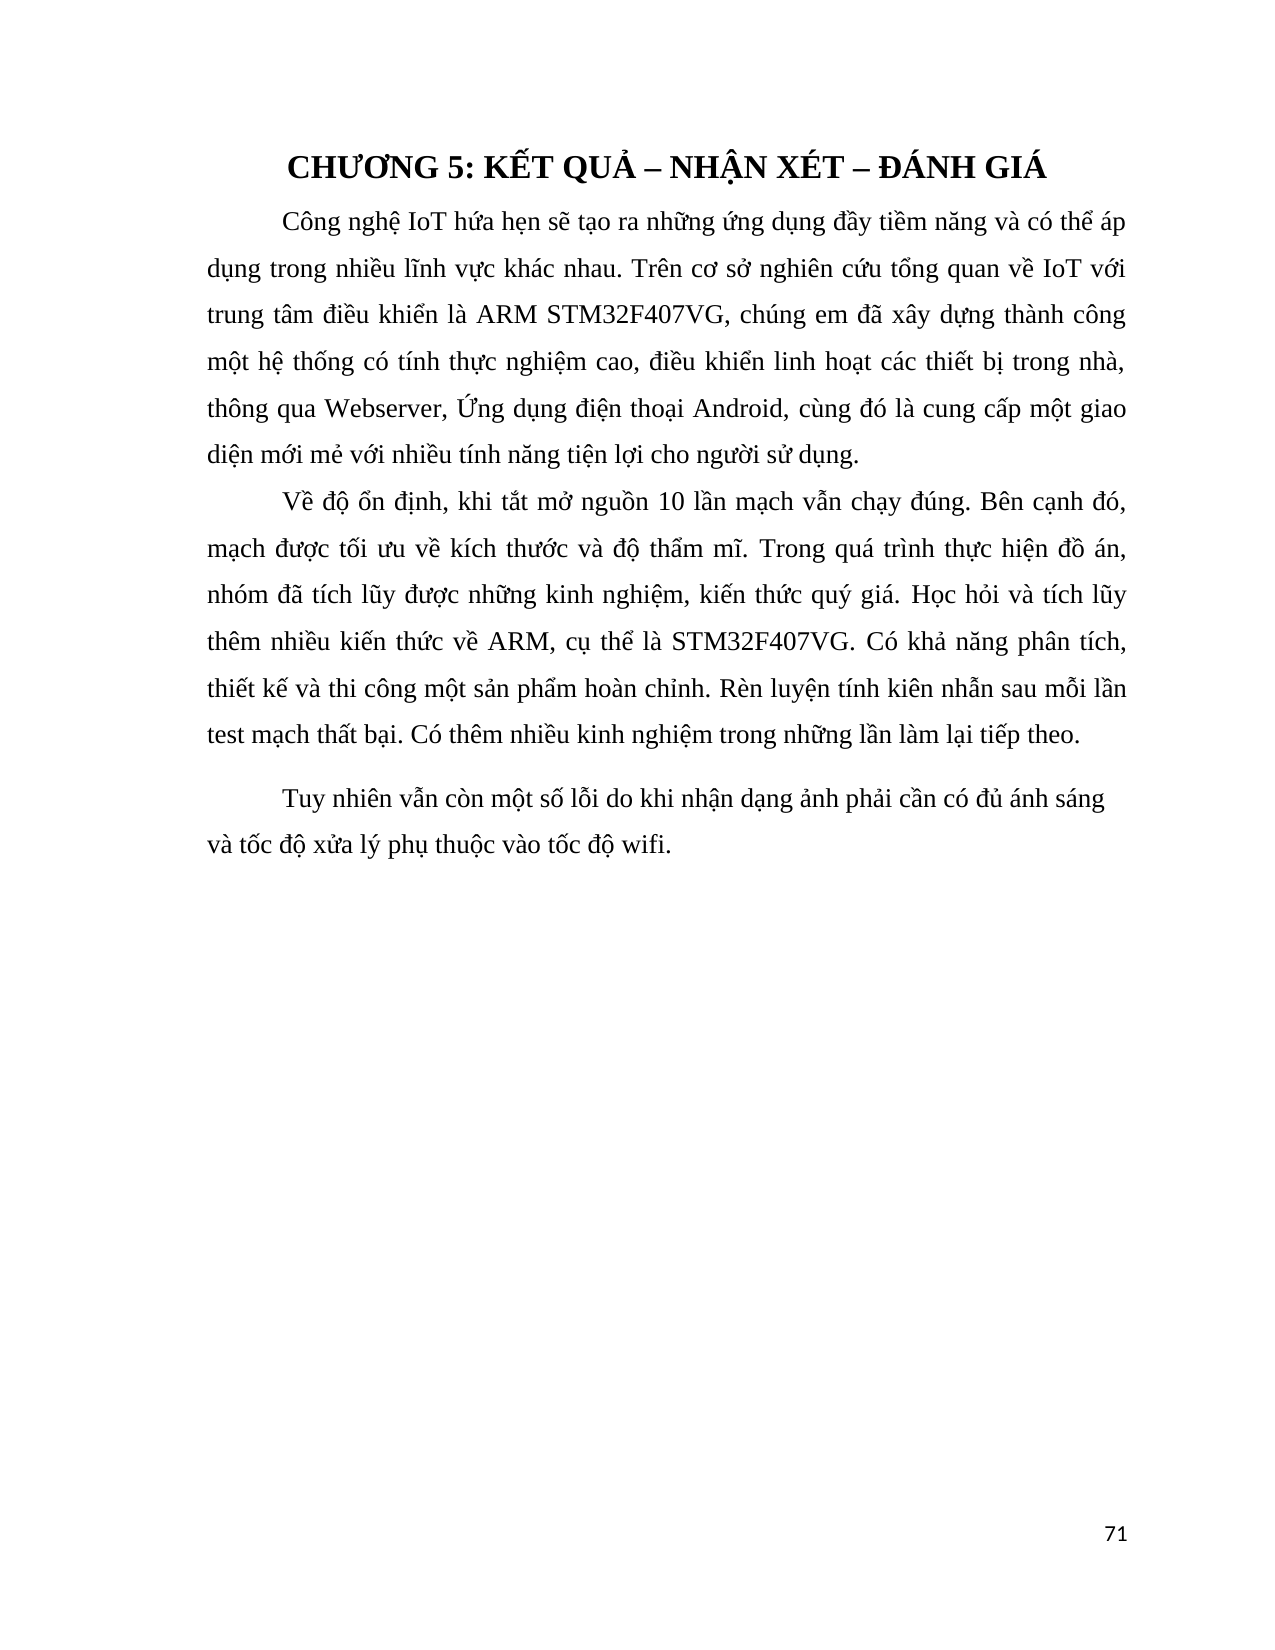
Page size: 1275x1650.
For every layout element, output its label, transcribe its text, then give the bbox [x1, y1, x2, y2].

text Công nghệ IoT hứa hẹn sẽ tạo ra những ứng dụng đầy tiềm năng và có thể áp dụng trong nhiều lĩnh vực khác nhau. Trên cơ sở nghiên cứu tổng quan về IoT với trung tâm điều khiển là ARM STM32F407VG, chúng em đã xây dựng thành công một hệ thống có tính thực nghiệm cao, điều khiển linh hoạt các thiết bị trong nhà, thông qua Webserver, Ứng dụng điện thoại Android, cùng đó là cung cấp một giao diện mới mẻ với nhiều tính năng tiện lợi cho người sử dụng. [207, 205, 1127, 470]
text Tuy nhiên vẫn còn một số lỗi do khi nhận dạng ảnh phải cần có đủ ánh sáng và tốc độ xửa lý phụ thuộc vào tốc độ wifi. [207, 782, 1127, 860]
text Về độ ổn định, khi tắt mở nguồn 10 lần mạch vẫn chạy đúng. Bên cạnh đó, mạch được tối ưu về kích thước và độ thẩm mĩ. Trong quá trình thực hiện đồ án, nhóm đã tích lũy được những kinh nghiệm, kiến thức quý giá. Học hỏi và tích lũy thêm nhiều kiến thức về ARM, cụ thể là STM32F407VG. Có khả năng phân tích, thiết kế và thi công một sản phẩm hoàn chỉnh. Rèn luyện tính kiên nhẫn sau mỗi lần test mạch thất bại. Có thêm nhiều kinh nghiệm trong những lần làm lại tiếp theo. [207, 485, 1127, 750]
subtitle CHƯƠNG 5: KẾT QUẢ – NHẬN XÉT – ĐÁNH GIÁ [207, 148, 1127, 186]
